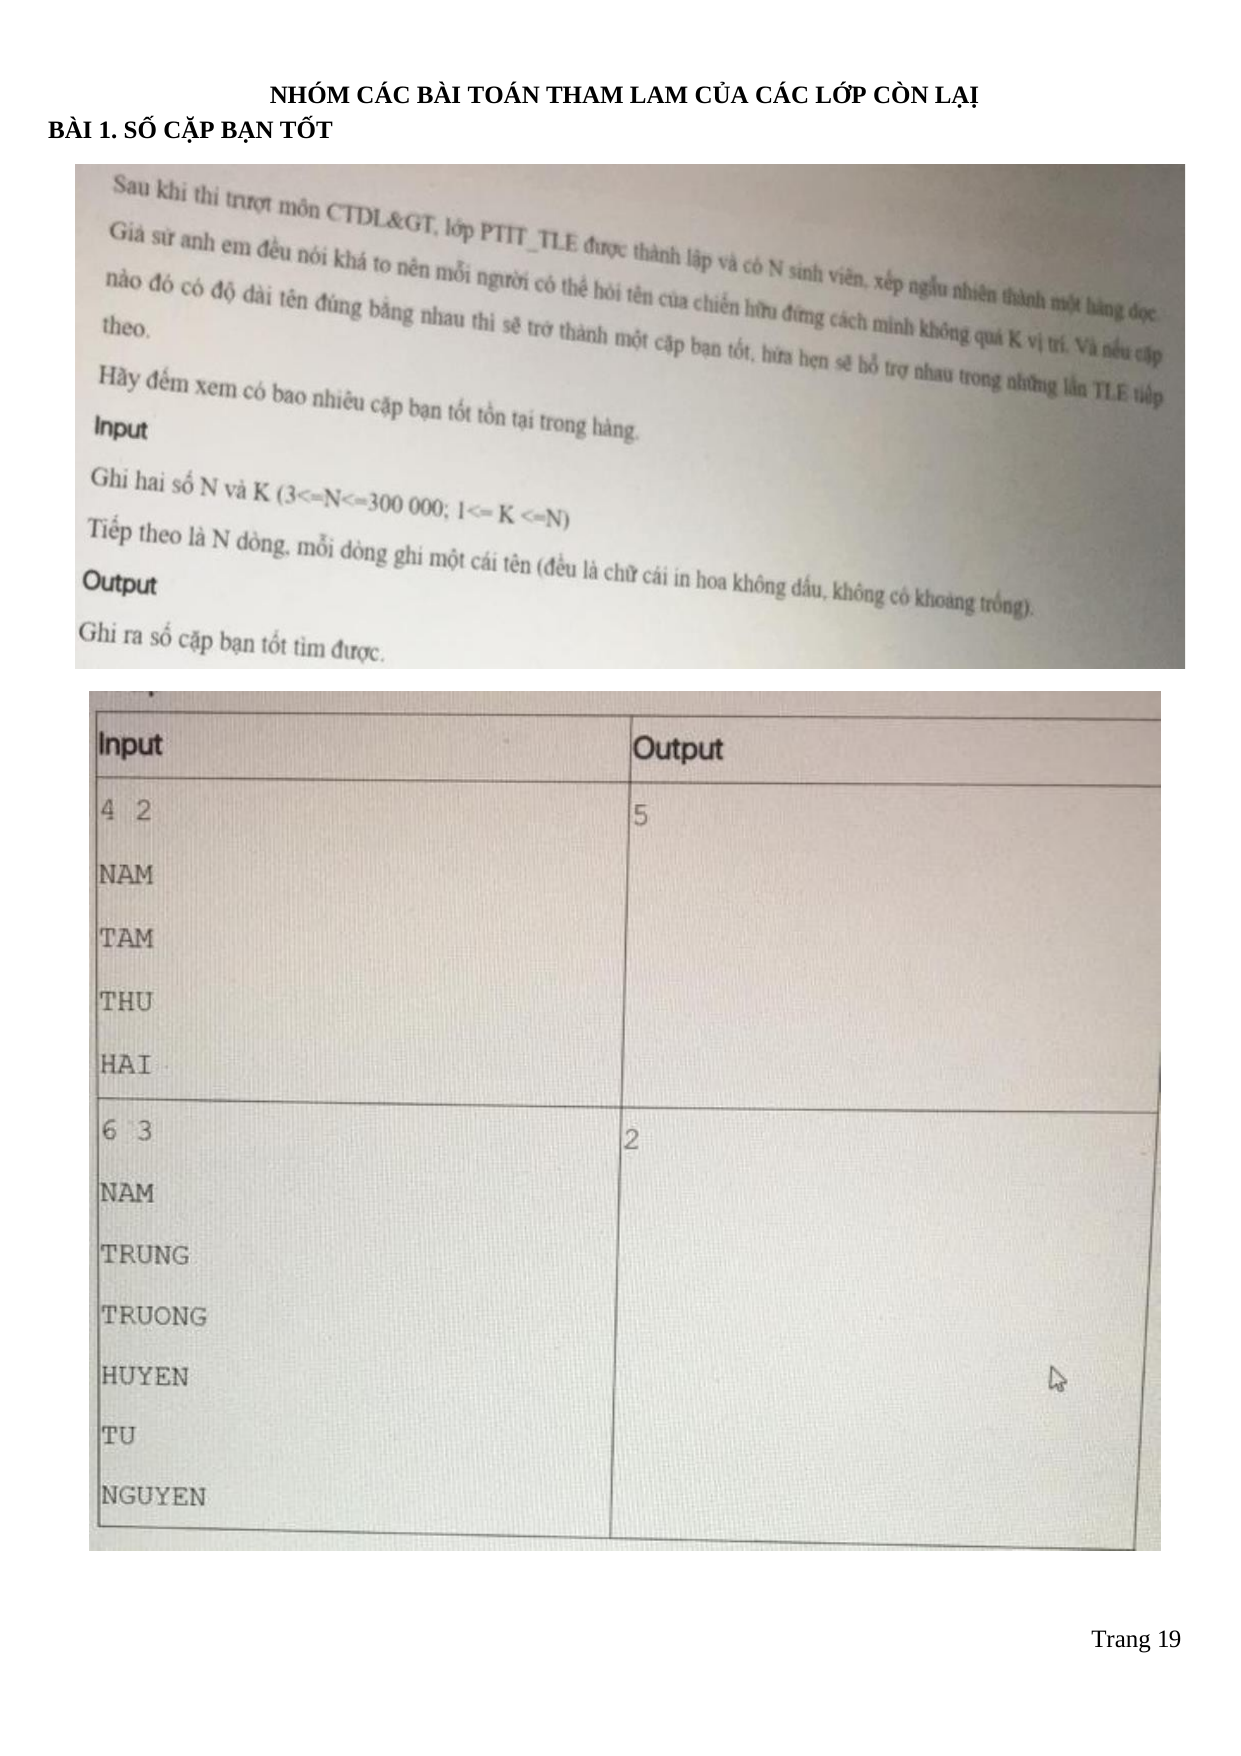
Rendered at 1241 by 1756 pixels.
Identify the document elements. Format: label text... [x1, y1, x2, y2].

picture [89, 691, 1161, 1551]
picture [75, 164, 1186, 669]
text NHÓM CÁC BÀI TOÁN THAM LAM CỦA CÁC LỚP CÒN LẠỊ BÀI 1. SỐ CẶP BẠN TỐT [48, 80, 1017, 143]
